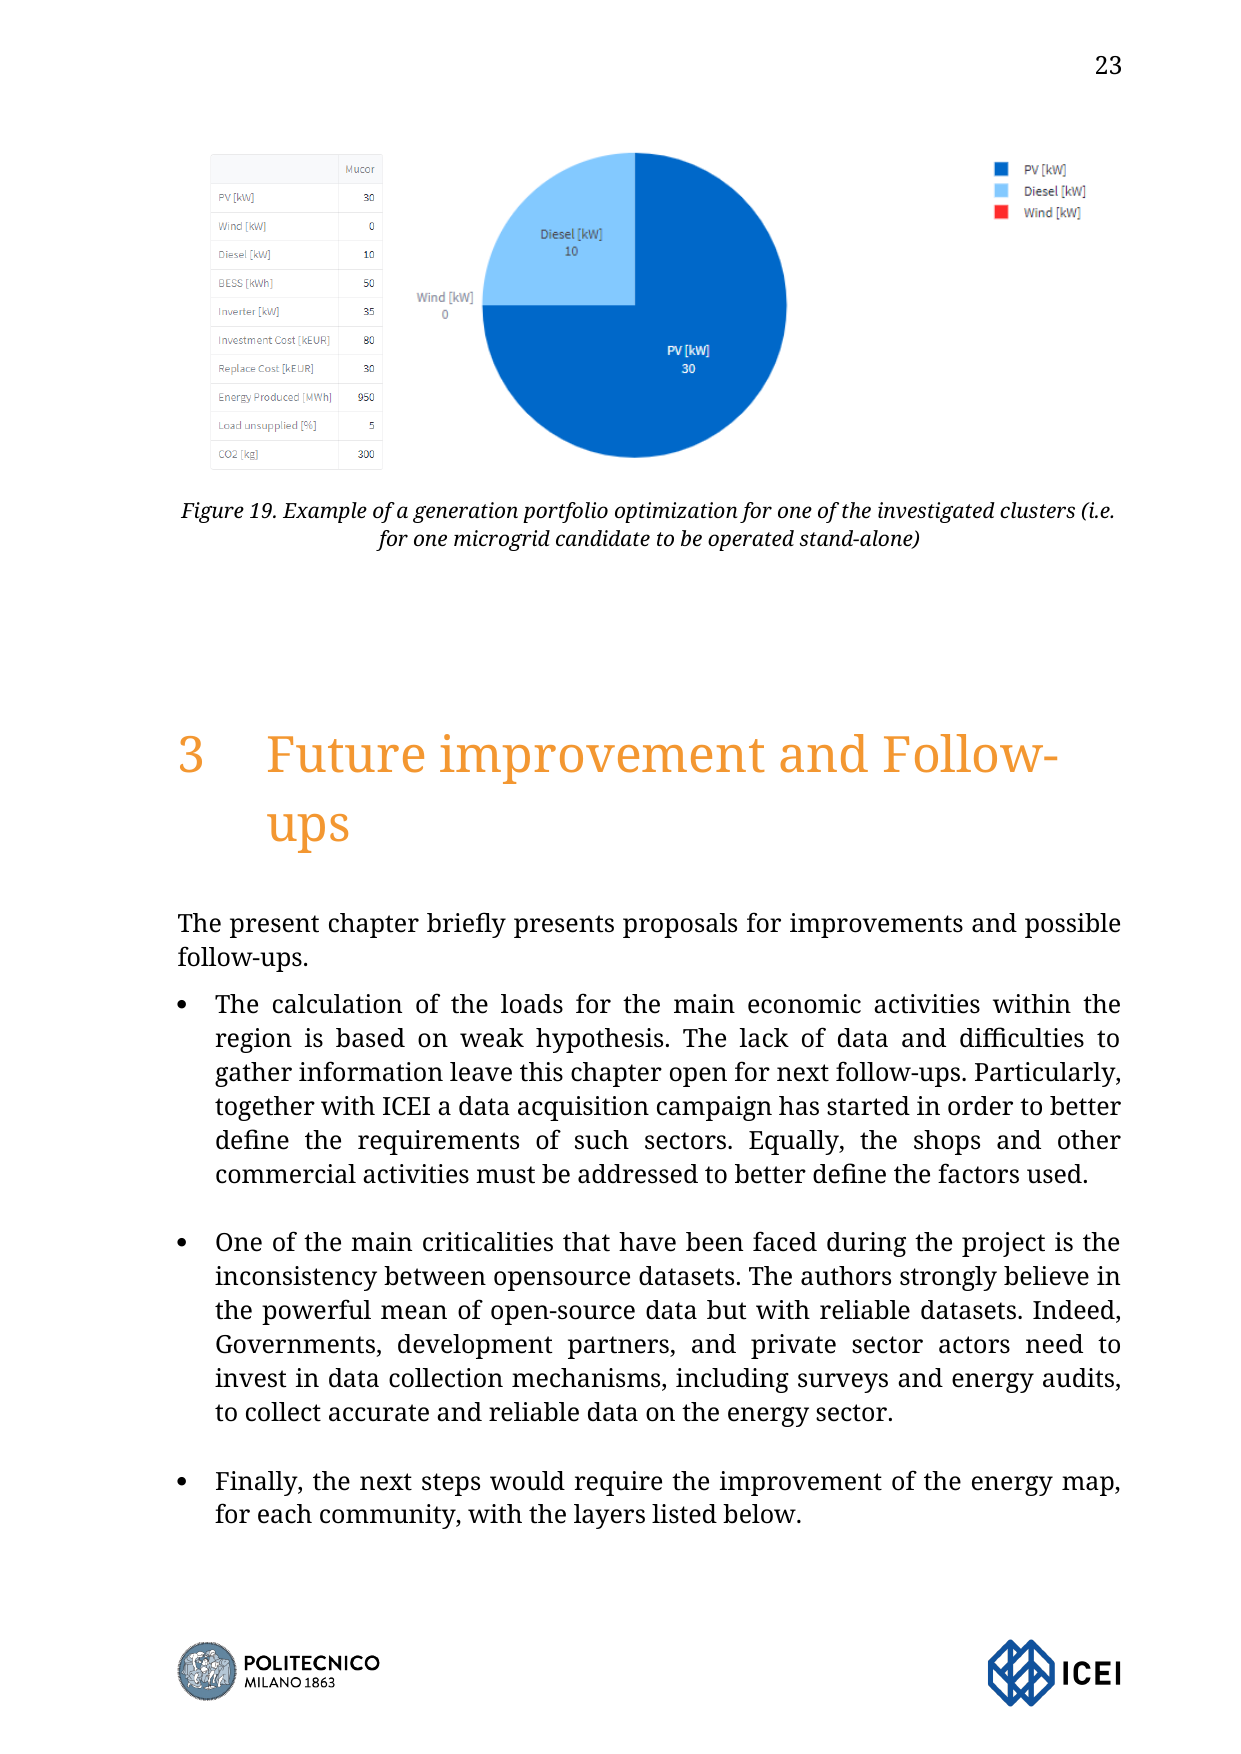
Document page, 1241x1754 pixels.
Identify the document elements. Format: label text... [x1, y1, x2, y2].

list The calculation of the loads for the main economic activities within the region is based on weak hypothesis. The lack of data and difficulties to gather information leave this chapter open for next follow-ups. Particularly, together with ICEI a data acquisition campaign has started in order to better define the requirements of such sectors. Equally, the shops and other commercial activities must be addressed to better define the factors used. [177, 986, 1122, 1191]
subtitle Future improvement and Follow-ups [177, 719, 1122, 856]
picture [987, 1638, 1122, 1710]
list Finally, the next steps would require the improvement of the energy map, for each community, with the layers listed below. [177, 1463, 1122, 1531]
text Figure 19. Example of a generation portfolio optimization for one of the investigated clusters (i.e. for one microgrid candidate to be operated stand-alone) [177, 496, 1122, 553]
text The present chapter briefly presents proposals for improvements and possible follow-ups. [177, 906, 1122, 974]
list One of the main criticalities that have been faced during the project is the inconsistency between opensource datasets. The authors strongly believe in the powerful mean of open-source data but with reliable datasets. Indeed, Governments, development partners, and private sector actors need to invest in data collection mechanisms, including surveys and energy audits, to collect accurate and reliable data on the energy sector. [177, 1225, 1122, 1429]
picture [206, 147, 1093, 477]
